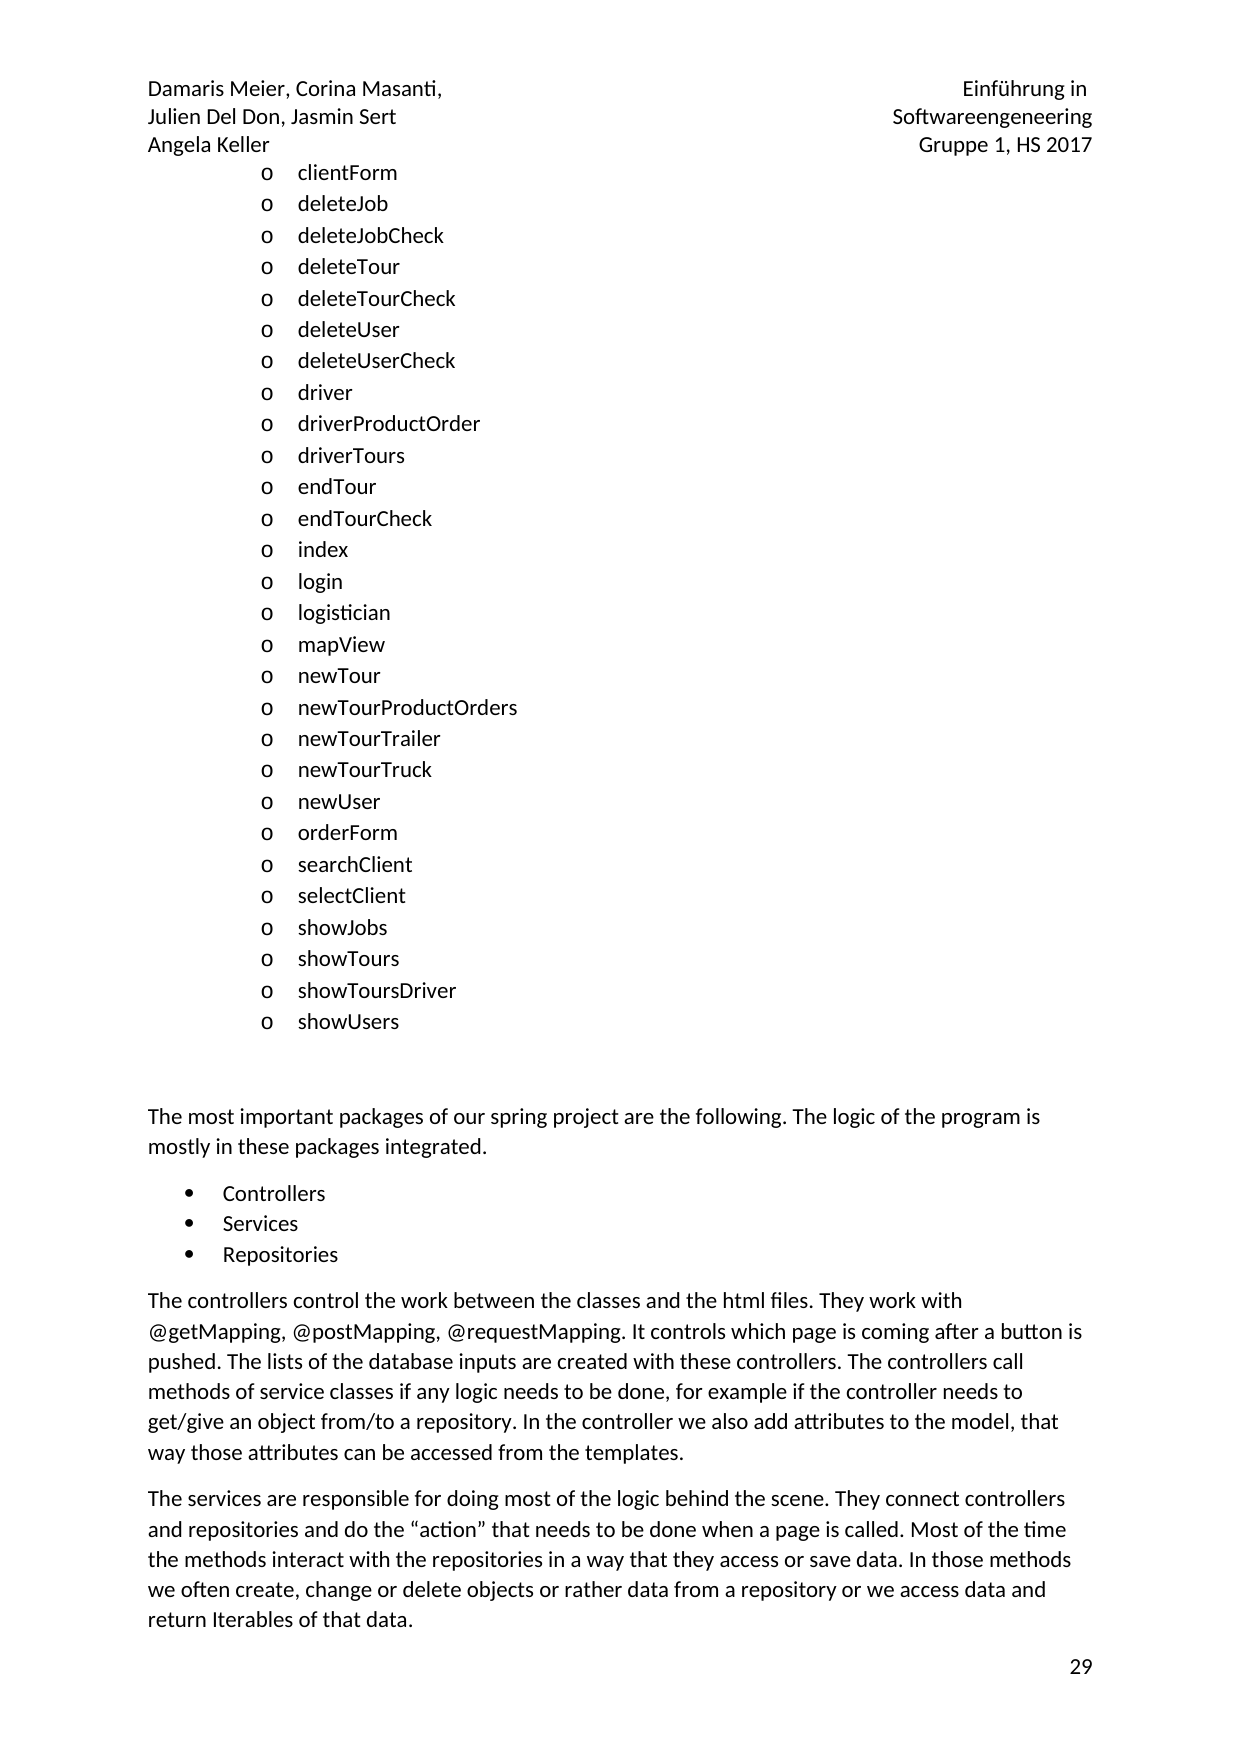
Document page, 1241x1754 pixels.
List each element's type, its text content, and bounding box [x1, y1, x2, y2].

list newTourTruck [260, 756, 1093, 785]
list selectClient [260, 881, 1093, 911]
list orderForm [260, 818, 1093, 848]
list login [260, 567, 1093, 596]
list showTours [260, 944, 1093, 973]
text The services are responsible for doing most of the logic behind the scene. They connect controllers and repositories and do the “action” that needs to be done when a page is called. Most of the time the methods interact with the repositories in a way that they access or save data. In those methods we often create, change or delete objects or rather data from a repository or we access data and return Iterables of that data. [148, 1484, 1093, 1633]
list newTour [260, 661, 1093, 690]
text The most important packages of our spring project are the following. The logic of the program is mostly in these packages integrated. [148, 1102, 1093, 1160]
list deleteJobCheck [260, 221, 1093, 250]
list Controllers [185, 1179, 1093, 1207]
list showUsers [260, 1007, 1093, 1036]
list Repositories [185, 1240, 1093, 1268]
list newUser [260, 787, 1093, 816]
list deleteJob [260, 189, 1093, 218]
list deleteUserCheck [260, 347, 1093, 376]
list Services [185, 1209, 1093, 1237]
text The controllers control the work between the classes and the html files. They work with @getMapping, @postMapping, @requestMapping. It controls which page is coming after a button is pushed. The lists of the database inputs are created with these controllers. The controllers call methods of service classes if any logic needs to be done, for example if the controller needs to get/give an object from/to a repository. In the controller we also add attributes to the model, that way those attributes can be accessed from the templates. [148, 1287, 1093, 1466]
list showToursDriver [260, 976, 1093, 1005]
list clientForm [260, 158, 1093, 187]
list endTour [260, 472, 1093, 502]
list deleteTourCheck [260, 284, 1093, 313]
list index [260, 535, 1093, 564]
list driverTours [260, 441, 1093, 470]
list deleteTour [260, 252, 1093, 281]
list mapView [260, 630, 1093, 659]
list driverProductOrder [260, 409, 1093, 439]
list newTourTrailer [260, 724, 1093, 753]
list searchClient [260, 850, 1093, 879]
list deleteUser [260, 315, 1093, 344]
list newTourProductOrders [260, 693, 1093, 722]
list driver [260, 378, 1093, 407]
list showJobs [260, 913, 1093, 942]
list logistician [260, 598, 1093, 627]
list endTourCheck [260, 504, 1093, 533]
